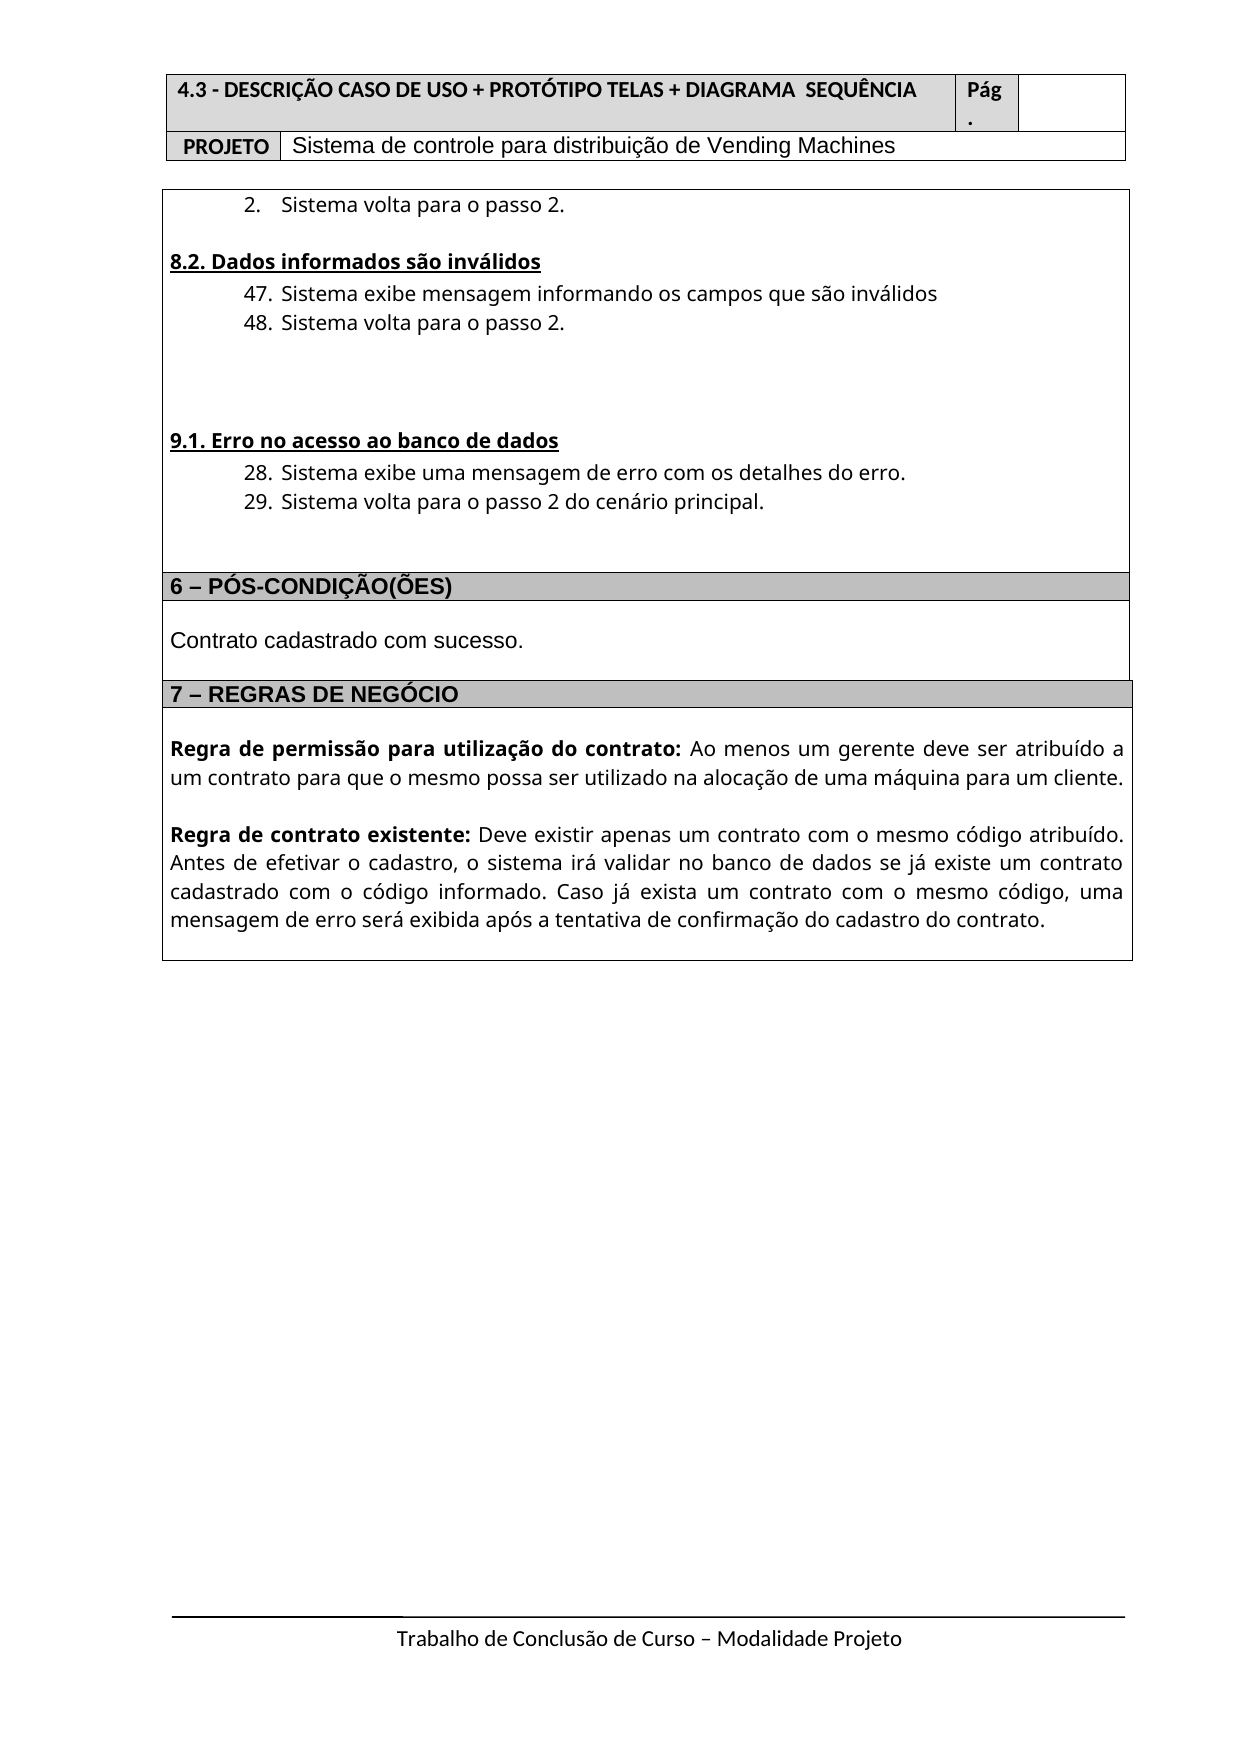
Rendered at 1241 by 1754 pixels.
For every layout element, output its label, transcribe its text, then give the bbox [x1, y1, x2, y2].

table_cell 6 – PÓS-CONDIÇÃO(ÕES) [163, 573, 1129, 600]
table_cell 7 – REGRAS DE NEGÓCIO [163, 681, 1132, 707]
table_cell Contrato cadastrado com sucesso. [163, 601, 1129, 680]
table_cell Regra de permissão para utilização do contrato: Ao menos um gerente deve ser atribuído a um contrato para que o mesmo possa ser utilizado na alocação de uma máquina para um cliente. Regra de contrato existente: Deve existir apenas um contrato com o mesmo código atribuído. Antes de efetivar o cadastro, o sistema irá validar no banco de dados se já existe um contrato cadastrado com o código informado. Caso já exista um contrato com o mesmo código, uma mensagem de erro será exibida após a tentativa de confirmação do cadastro do contrato. [163, 708, 1132, 960]
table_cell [163, 190, 1129, 572]
